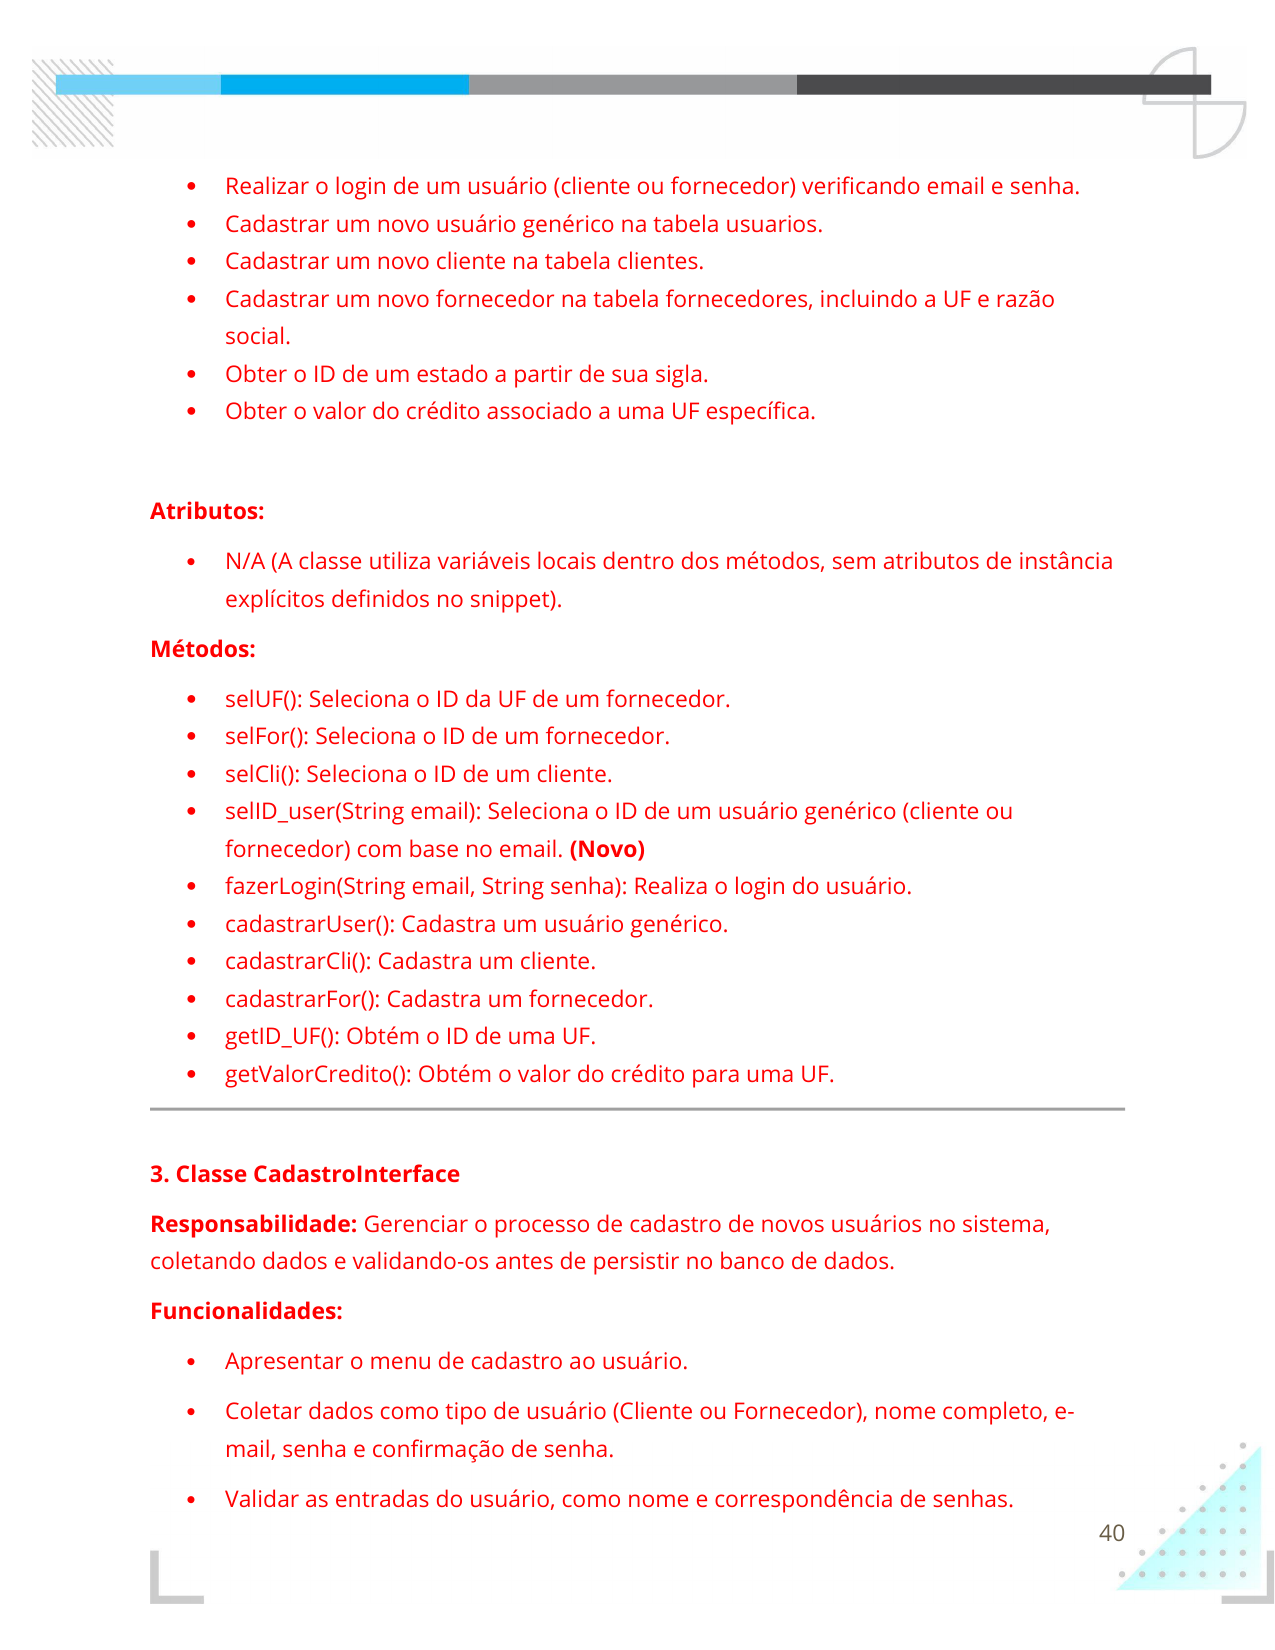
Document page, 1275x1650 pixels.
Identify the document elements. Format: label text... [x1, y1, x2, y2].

list Obter o valor do crédito associado a uma UF específica. [187, 395, 1125, 426]
text Responsabilidade: Gerenciar o processo de cadastro de novos usuários no sistema, coletando dados e validando-os antes de persistir no banco de dados. [150, 1207, 1125, 1276]
list Cadastrar um novo usuário genérico na tabela usuarios. [187, 207, 1125, 239]
list Apresentar o menu de cadastro ao usuário. [187, 1345, 1125, 1376]
list getValorCredito(): Obtém o valor do crédito para uma UF. [187, 1057, 1125, 1089]
list Coletar dados como tipo de usuário (Cliente ou Fornecedor), nome completo, e-mail, senha e confirmação de senha. [187, 1395, 1125, 1464]
list cadastrarUser(): Cadastra um usuário genérico. [187, 907, 1125, 939]
text Métodos: [150, 632, 1125, 664]
list selCli(): Seleciona o ID de um cliente. [187, 757, 1125, 789]
list N/A (A classe utiliza variáveis locais dentro dos métodos, sem atributos de instância explícitos definidos no snippet). [187, 545, 1125, 614]
text Atributos: [150, 495, 1125, 526]
list Validar as entradas do usuário, como nome e correspondência de senhas. [187, 1482, 1125, 1514]
list selUF(): Seleciona o ID da UF de um fornecedor. [187, 682, 1125, 714]
list cadastrarCli(): Cadastra um cliente. [187, 945, 1125, 976]
list Cadastrar um novo cliente na tabela clientes. [187, 245, 1125, 276]
list fazerLogin(String email, String senha): Realiza o login do usuário. [187, 870, 1125, 901]
text 3. Classe CadastroInterface [150, 1157, 1125, 1189]
list selFor(): Seleciona o ID de um fornecedor. [187, 720, 1125, 751]
list cadastrarFor(): Cadastra um fornecedor. [187, 982, 1125, 1014]
picture [150, 1442, 1275, 1604]
picture [31, 46, 1247, 159]
list selID_user(String email): Seleciona o ID de um usuário genérico (cliente ou fornecedor) com base no email. (Novo) [187, 795, 1125, 864]
text Funcionalidades: [150, 1295, 1125, 1326]
list getID_UF(): Obtém o ID de uma UF. [187, 1020, 1125, 1051]
list Obter o ID de um estado a partir de sua sigla. [187, 357, 1125, 389]
list Realizar o login de um usuário (cliente ou fornecedor) verificando email e senha. [187, 170, 1125, 201]
list Cadastrar um novo fornecedor na tabela fornecedores, incluindo a UF e razão social. [187, 282, 1125, 351]
